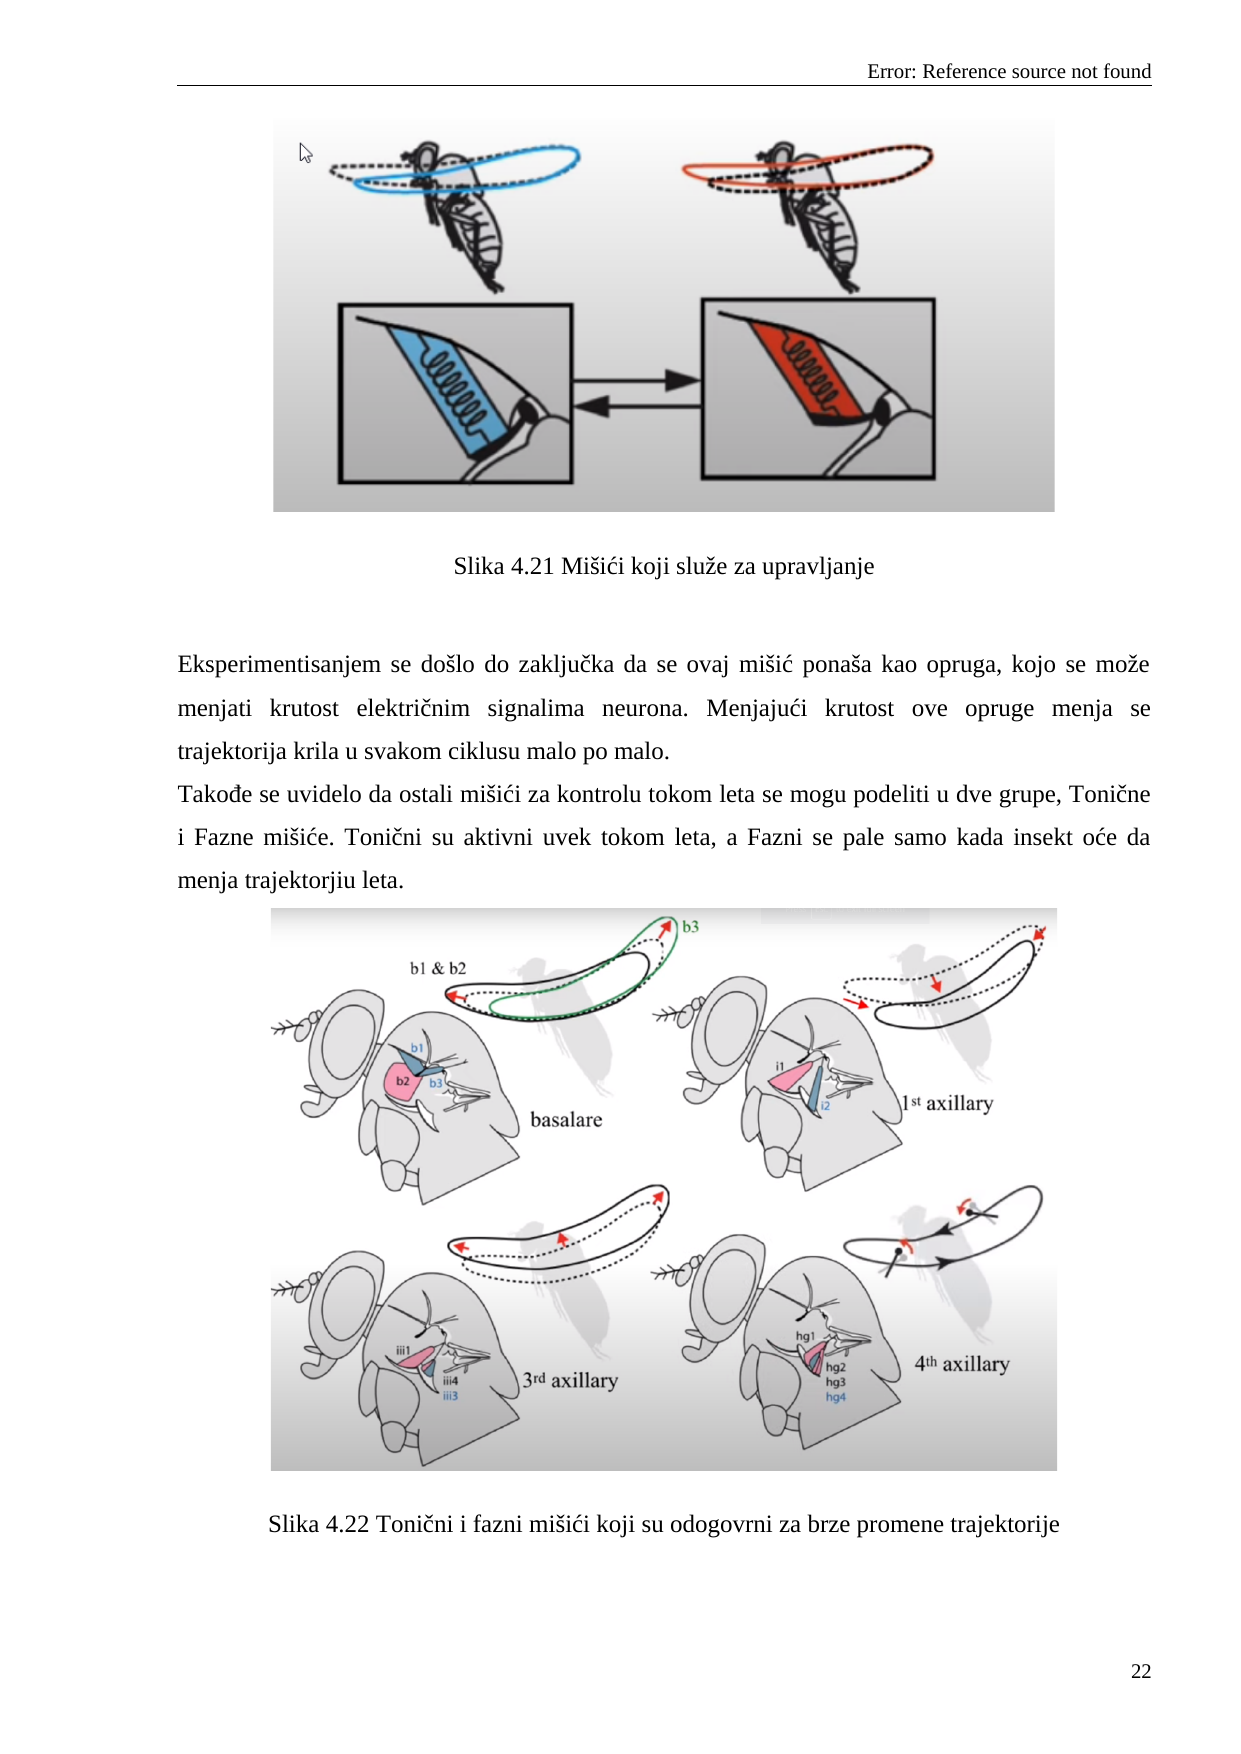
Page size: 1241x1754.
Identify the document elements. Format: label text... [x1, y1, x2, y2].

text Eksperimentisanjem se došlo do zaključka da se ovaj mišić ponaša kao opruga, kojo se može menjati krutost električnim signalima neurona. Menjajući krutost ove opruge menja se trajektorija krila u svakom ciklusu malo po malo. [177, 649, 1152, 764]
picture [273, 118, 1055, 512]
picture [270, 908, 1058, 1471]
text Takođe se uvidelo da ostali mišići za kontrolu tokom leta se mogu podeliti u dve grupe, Tonične i Fazne mišiće. Tonični su aktivni uvek tokom leta, a Fazni se pale samo kada insekt oće da menja trajektorjiu leta. [177, 779, 1152, 894]
